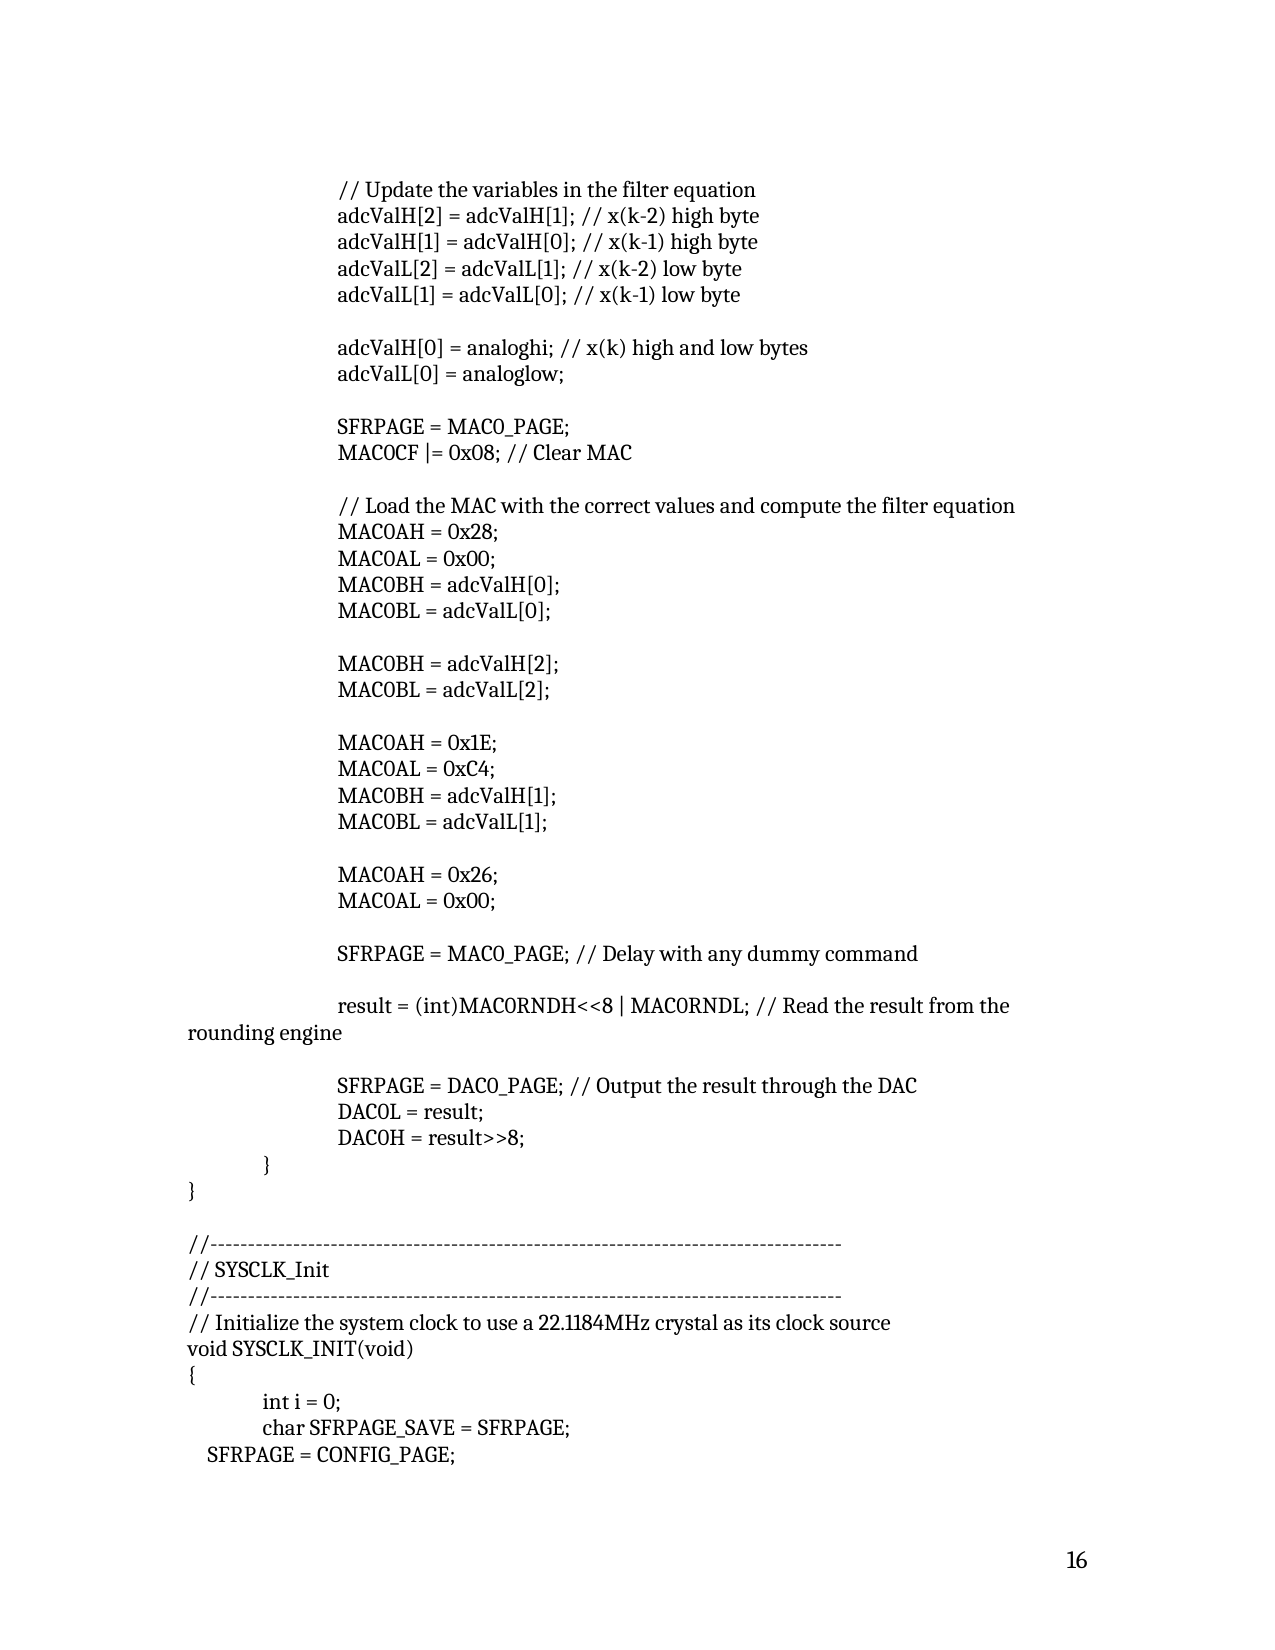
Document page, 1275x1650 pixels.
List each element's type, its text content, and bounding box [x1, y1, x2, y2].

text MAC0AL = 0x00; [187, 888, 1087, 914]
text DAC0H = result>>8; [187, 1125, 1087, 1151]
text DAC0L = result; [187, 1099, 1087, 1125]
text { [187, 1362, 1087, 1389]
text //------------------------------------------------------------------------------------ [187, 1231, 1087, 1257]
text } [187, 1151, 1087, 1178]
text SFRPAGE = CONFIG_PAGE; [187, 1441, 1087, 1468]
text void SYSCLK_INIT(void) [187, 1336, 1087, 1362]
text adcValL[0] = analoglow; [187, 361, 1087, 387]
text MAC0BH = adcValH[2]; [187, 651, 1087, 677]
text MAC0CF |= 0x08; // Clear MAC [187, 440, 1087, 466]
text MAC0AH = 0x26; [187, 862, 1087, 888]
text int i = 0; [187, 1389, 1087, 1415]
text char SFRPAGE_SAVE = SFRPAGE; [187, 1415, 1087, 1441]
text adcValL[1] = adcValL[0]; // x(k-1) low byte [187, 282, 1087, 308]
text // Initialize the system clock to use a 22.1184MHz crystal as its clock source [187, 1309, 1087, 1336]
text adcValH[2] = adcValH[1]; // x(k-2) high byte [187, 203, 1087, 229]
text //------------------------------------------------------------------------------------ [187, 1283, 1087, 1309]
text result = (int)MAC0RNDH<<8 | MAC0RNDL; // Read the result from the rounding engine [187, 993, 1087, 1046]
text SFRPAGE = DAC0_PAGE; // Output the result through the DAC [187, 1072, 1087, 1099]
text MAC0BL = adcValL[0]; [187, 598, 1087, 624]
text SFRPAGE = MAC0_PAGE; // Delay with any dummy command [187, 941, 1087, 967]
text // Load the MAC with the correct values and compute the filter equation [187, 493, 1087, 519]
text MAC0BH = adcValH[0]; [187, 572, 1087, 598]
text MAC0BL = adcValL[1]; [187, 809, 1087, 835]
text MAC0BL = adcValL[2]; [187, 677, 1087, 703]
text adcValH[1] = adcValH[0]; // x(k-1) high byte [187, 229, 1087, 255]
text // SYSCLK_Init [187, 1257, 1087, 1283]
text MAC0AL = 0x00; [187, 545, 1087, 572]
text adcValH[0] = analoghi; // x(k) high and low bytes [187, 334, 1087, 361]
text MAC0BH = adcValH[1]; [187, 782, 1087, 809]
text adcValL[2] = adcValL[1]; // x(k-2) low byte [187, 255, 1087, 282]
text } [187, 1178, 1087, 1204]
text MAC0AH = 0x28; [187, 519, 1087, 545]
text // Update the variables in the filter equation [187, 176, 1087, 203]
text MAC0AH = 0x1E; [187, 730, 1087, 756]
text SFRPAGE = MAC0_PAGE; [187, 413, 1087, 440]
text MAC0AL = 0xC4; [187, 756, 1087, 782]
